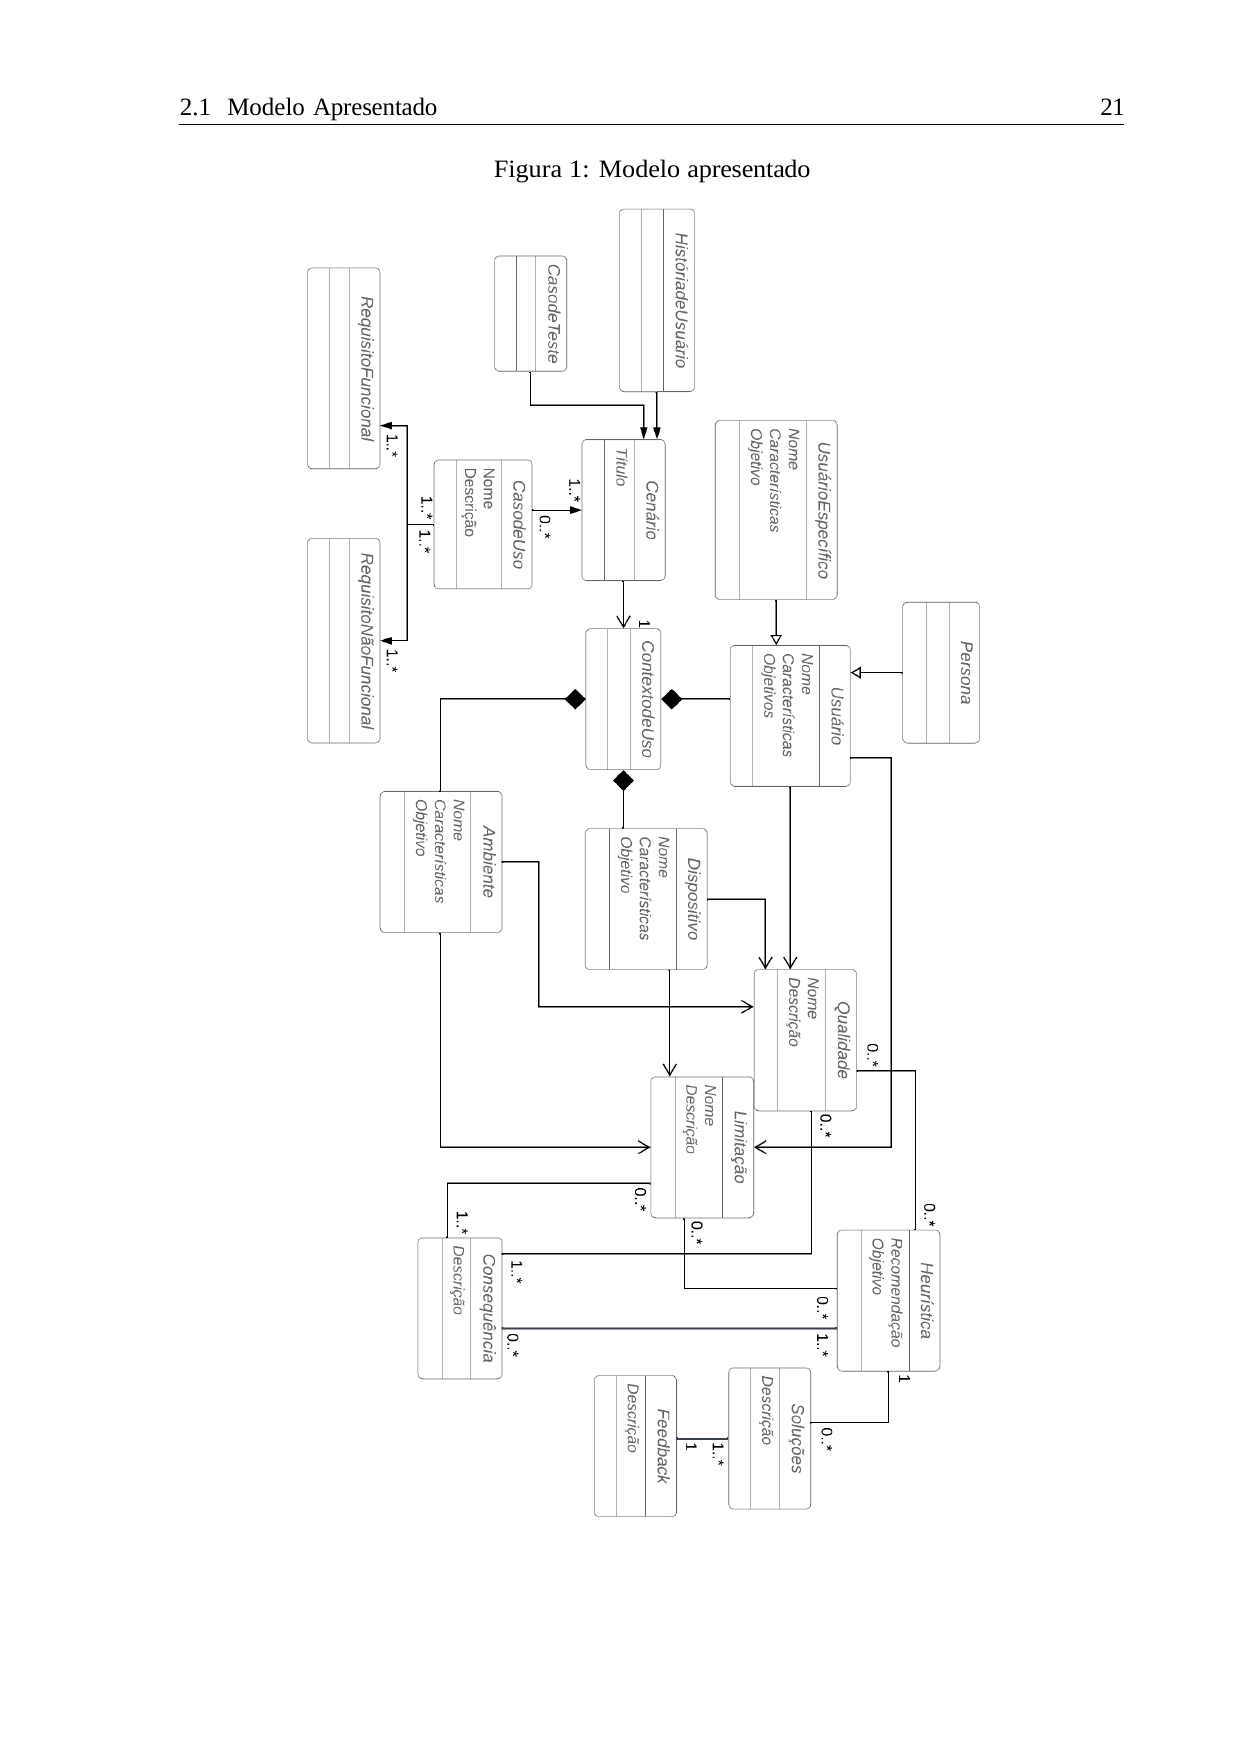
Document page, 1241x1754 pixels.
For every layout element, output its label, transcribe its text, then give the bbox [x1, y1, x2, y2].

picture [281, 184, 1005, 1542]
text Figura 1: Modelo apresentado [195, 154, 1109, 183]
